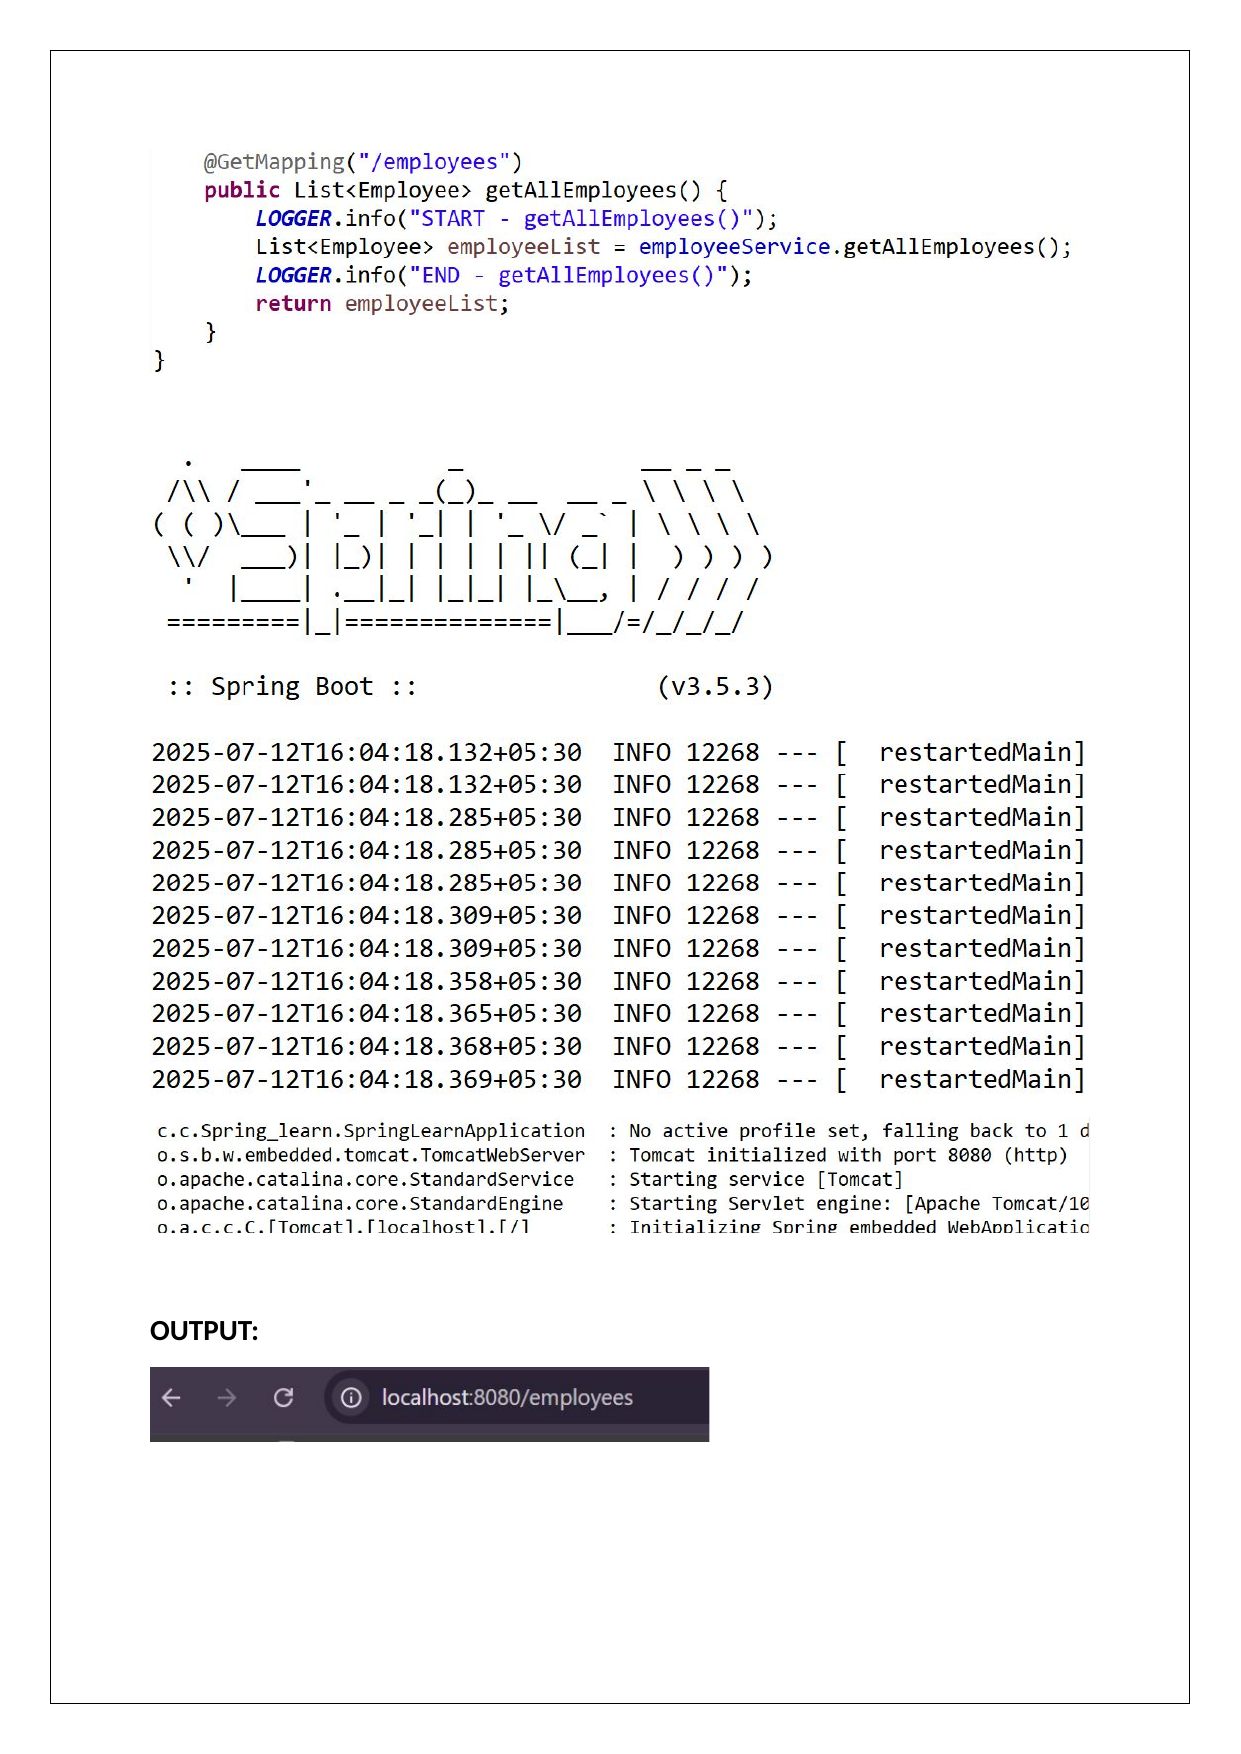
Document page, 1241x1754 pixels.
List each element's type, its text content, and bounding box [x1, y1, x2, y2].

picture [150, 1117, 1091, 1233]
picture [150, 1367, 710, 1442]
picture [150, 150, 1091, 373]
text OUTPUT: [150, 1312, 1090, 1348]
picture [150, 451, 1091, 1099]
